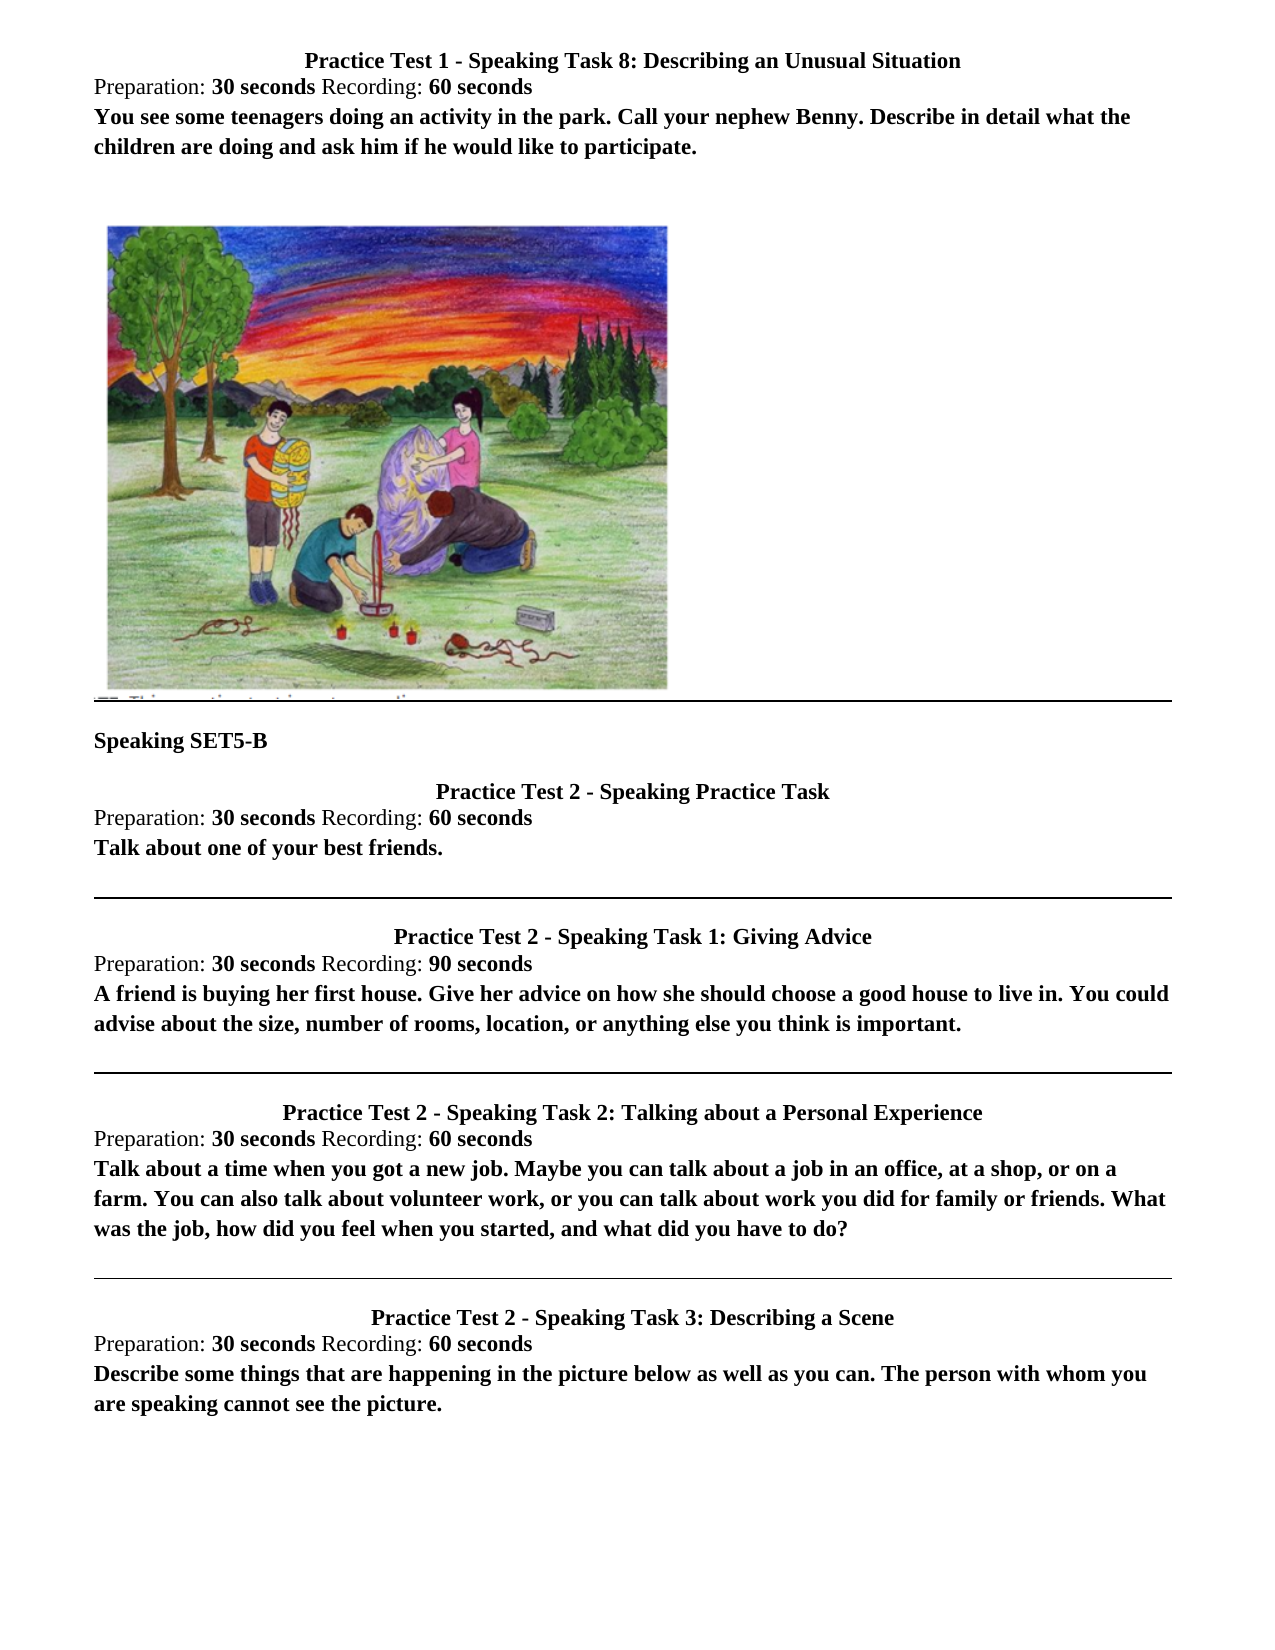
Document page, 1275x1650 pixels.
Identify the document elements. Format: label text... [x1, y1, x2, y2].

text Preparation: 30 seconds Recording: 60 seconds [94, 804, 1172, 831]
text Practice Test 1 - Speaking Task 8: Describing an Unusual Situation [94, 47, 1172, 73]
text Preparation: 30 seconds Recording: 60 seconds [94, 1125, 1172, 1151]
text Preparation: 30 seconds Recording: 60 seconds [94, 73, 1172, 99]
text Preparation: 30 seconds Recording: 90 seconds [94, 950, 1172, 976]
picture [93, 218, 672, 699]
text Practice Test 2 - Speaking Task 1: Giving Advice [94, 923, 1172, 950]
text Talk about a time when you got a new job. Maybe you can talk about a job in an office, at a shop, or on a farm. You can also talk about volunteer work, or you can talk about work you did for family or friends. What was the job, how did you feel when you started, and what did you have to do? [94, 1151, 1172, 1241]
text Describe some things that are happening in the picture below as well as you can. The person with whom you are speaking cannot see the picture. [94, 1356, 1172, 1416]
text Practice Test 2 - Speaking Task 3: Describing a Scene [94, 1304, 1172, 1330]
text A friend is buying her first house. Give her advice on how she should choose a good house to live in. You could advise about the size, number of rooms, location, or anything else you think is important. [94, 976, 1172, 1036]
text Preparation: 30 seconds Recording: 60 seconds [94, 1330, 1172, 1356]
text Practice Test 2 - Speaking Task 2: Talking about a Personal Experience [94, 1098, 1172, 1125]
text Talk about one of your best friends. [94, 831, 1172, 861]
text Speaking SET5-B [94, 727, 1172, 753]
text Practice Test 2 - Speaking Practice Task [94, 778, 1172, 804]
text You see some teenagers doing an activity in the park. Call your nephew Benny. Describe in detail what the children are doing and ask him if he would like to participate. [94, 99, 1172, 159]
